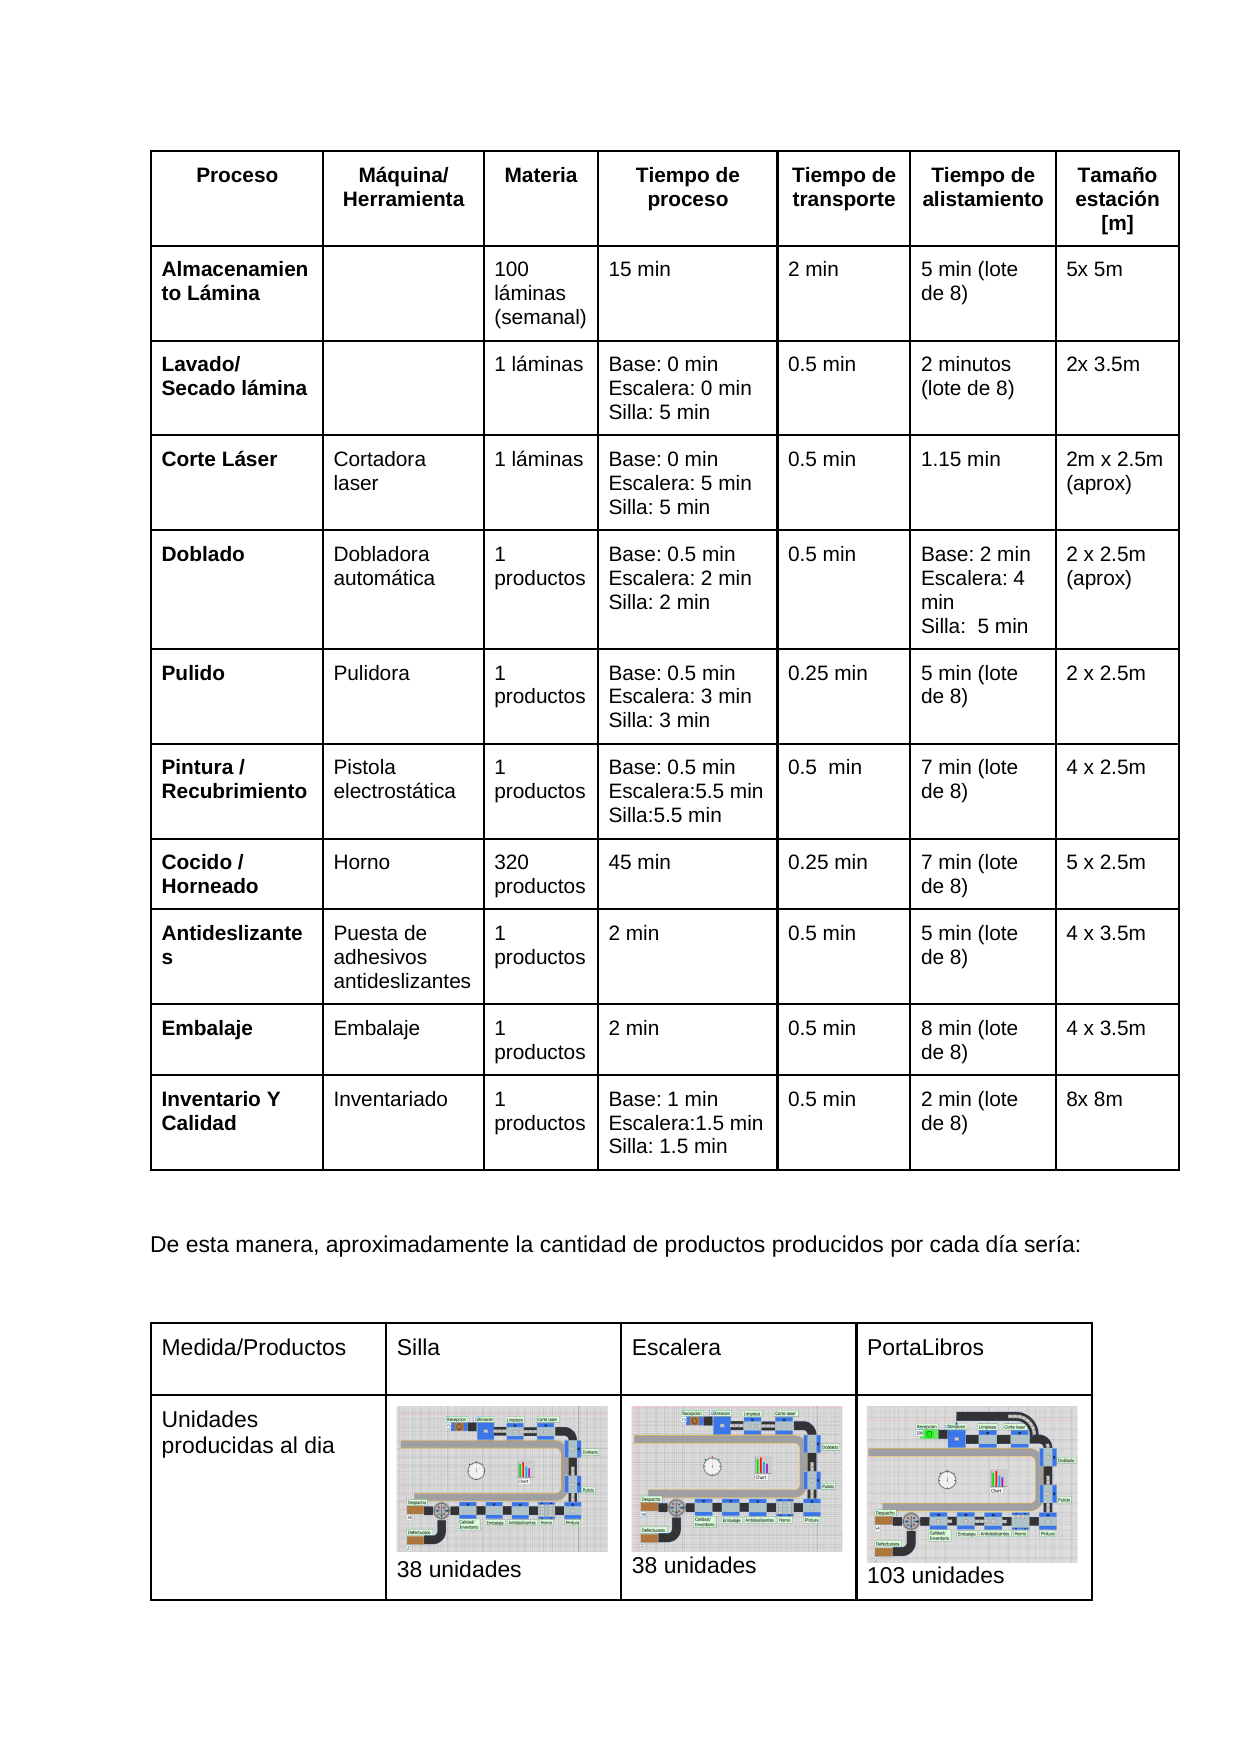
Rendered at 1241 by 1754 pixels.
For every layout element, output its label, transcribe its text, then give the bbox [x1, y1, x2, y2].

table_header Silla [387, 1324, 620, 1393]
table_cell 320 productos [485, 840, 597, 908]
table_cell 8x 8m [1057, 1076, 1178, 1169]
table_cell 2 min [599, 910, 776, 1003]
table_cell 38 unidades [387, 1396, 620, 1599]
table_cell 5 min (lote de 8) [911, 247, 1055, 339]
table_cell Horno [324, 840, 483, 908]
table_cell Antideslizantes [152, 910, 322, 1003]
table_cell Doblado [152, 531, 322, 648]
picture [631, 1406, 843, 1552]
table_header Proceso [152, 152, 322, 245]
table_cell 1 productos [485, 650, 597, 743]
table_cell 7 min (lote de 8) [911, 745, 1055, 837]
table_cell 1.15 min [911, 436, 1055, 529]
table_cell 2 x 2.5m (aprox) [1057, 531, 1178, 648]
table_cell 2 min [599, 1005, 776, 1074]
table_cell Cortadora laser [324, 436, 483, 529]
table_cell 2 min [779, 247, 909, 339]
table_header Tamaño estación [m] [1057, 152, 1178, 245]
table_cell Puesta de adhesivos antideslizantes [324, 910, 483, 1003]
table_cell 100 láminas (semanal) [485, 247, 597, 339]
table_cell [324, 342, 483, 434]
table_cell 1 láminas [485, 436, 597, 529]
table_cell Embalaje [152, 1005, 322, 1074]
table_cell 0.5 min [779, 531, 909, 648]
table_cell 1 productos [485, 1076, 597, 1169]
table_cell 4 x 3.5m [1057, 910, 1178, 1003]
table_cell Base: 0.5 min Escalera:5.5 min Silla:5.5 min [599, 745, 776, 837]
table_cell Lavado/ Secado lámina [152, 342, 322, 434]
table_cell Dobladora automática [324, 531, 483, 648]
table_cell Embalaje [324, 1005, 483, 1074]
table_cell Base: 0.5 min Escalera: 3 min Silla: 3 min [599, 650, 776, 743]
table_header Medida/Productos [152, 1324, 385, 1393]
table_cell 5 min (lote de 8) [911, 650, 1055, 743]
table_cell 7 min (lote de 8) [911, 840, 1055, 908]
table_cell Almacenamiento Lámina [152, 247, 322, 339]
table_header Tiempo de transporte [779, 152, 909, 245]
table_cell Unidades producidas al dia [152, 1396, 385, 1599]
table_cell 0.25 min [779, 840, 909, 908]
table_cell Pulidora [324, 650, 483, 743]
table_cell 1 productos [485, 745, 597, 837]
table_cell Inventario Y Calidad [152, 1076, 322, 1169]
table_cell Inventariado [324, 1076, 483, 1169]
table_cell 0.5 min [779, 1076, 909, 1169]
table_cell 5 x 2.5m [1057, 840, 1178, 908]
table_cell 4 x 2.5m [1057, 745, 1178, 837]
table_cell Cocido / Horneado [152, 840, 322, 908]
table_header Materia [485, 152, 597, 245]
table_header Escalera [622, 1324, 855, 1393]
picture [866, 1406, 1078, 1563]
table_cell 2 min (lote de 8) [911, 1076, 1055, 1169]
text De esta manera, aproximadamente la cantidad de productos producidos por cada día sería: [150, 1231, 1090, 1258]
table_cell 1 productos [485, 1005, 597, 1074]
table_cell 4 x 3.5m [1057, 1005, 1178, 1074]
table_cell 0.5 min [779, 910, 909, 1003]
table_cell Base: 0 min Escalera: 0 min Silla: 5 min [599, 342, 776, 434]
table_cell Base: 1 min Escalera:1.5 min Silla: 1.5 min [599, 1076, 776, 1169]
table_cell 38 unidades [622, 1396, 855, 1599]
table_cell Base: 0.5 min Escalera: 2 min Silla: 2 min [599, 531, 776, 648]
table_header Tiempo de proceso [599, 152, 776, 245]
table_cell 0.5 min [779, 436, 909, 529]
table_cell Corte Láser [152, 436, 322, 529]
table_cell 2m x 2.5m (aprox) [1057, 436, 1178, 529]
table_cell Pistola electrostática [324, 745, 483, 837]
table_cell 5 min (lote de 8) [911, 910, 1055, 1003]
table_cell Pintura / Recubrimiento [152, 745, 322, 837]
table_cell 0.5 min [779, 1005, 909, 1074]
table_cell Pulido [152, 650, 322, 743]
table_cell 103 unidades [858, 1396, 1091, 1599]
table_header Tiempo de alistamiento [911, 152, 1055, 245]
table_cell 15 min [599, 247, 776, 339]
table_cell 45 min [599, 840, 776, 908]
table_header Máquina/ Herramienta [324, 152, 483, 245]
table_cell 8 min (lote de 8) [911, 1005, 1055, 1074]
table_cell 0.5 min [779, 745, 909, 837]
table_cell 1 productos [485, 531, 597, 648]
table_cell 0.5 min [779, 342, 909, 434]
table_cell 1 láminas [485, 342, 597, 434]
table_cell 2 minutos (lote de 8) [911, 342, 1055, 434]
table_cell 1 productos [485, 910, 597, 1003]
table_cell 0.25 min [779, 650, 909, 743]
table_cell [324, 247, 483, 339]
table_cell 2 x 2.5m [1057, 650, 1178, 743]
table_cell Base: 2 min Escalera: 4 min Silla: 5 min [911, 531, 1055, 648]
table_cell Base: 0 min Escalera: 5 min Silla: 5 min [599, 436, 776, 529]
table_cell 5x 5m [1057, 247, 1178, 339]
table_cell 2x 3.5m [1057, 342, 1178, 434]
table_header PortaLibros [858, 1324, 1091, 1393]
picture [396, 1406, 608, 1552]
